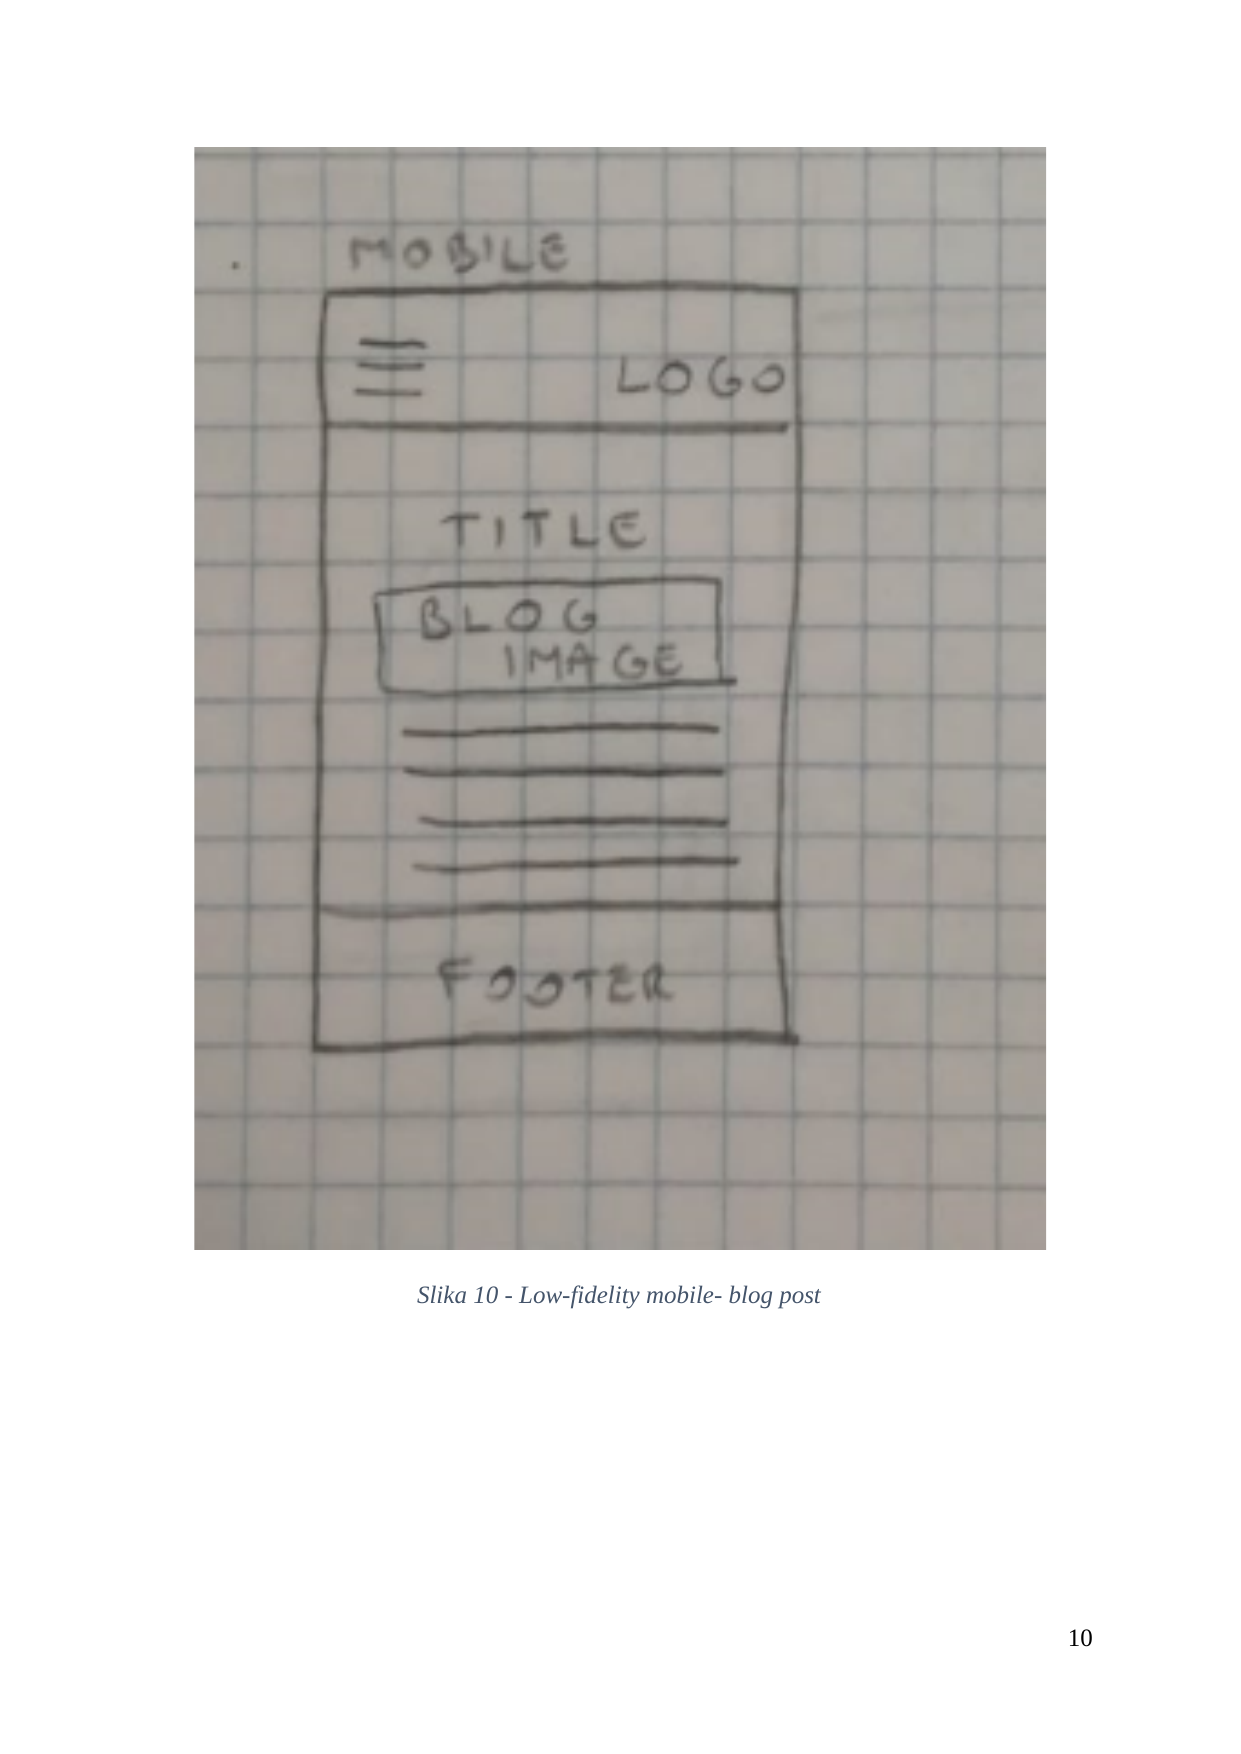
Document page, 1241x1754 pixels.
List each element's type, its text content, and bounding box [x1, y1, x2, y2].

text Slika 10 - Low-fidelity mobile- blog post [148, 1281, 1093, 1309]
picture [194, 147, 1047, 1250]
